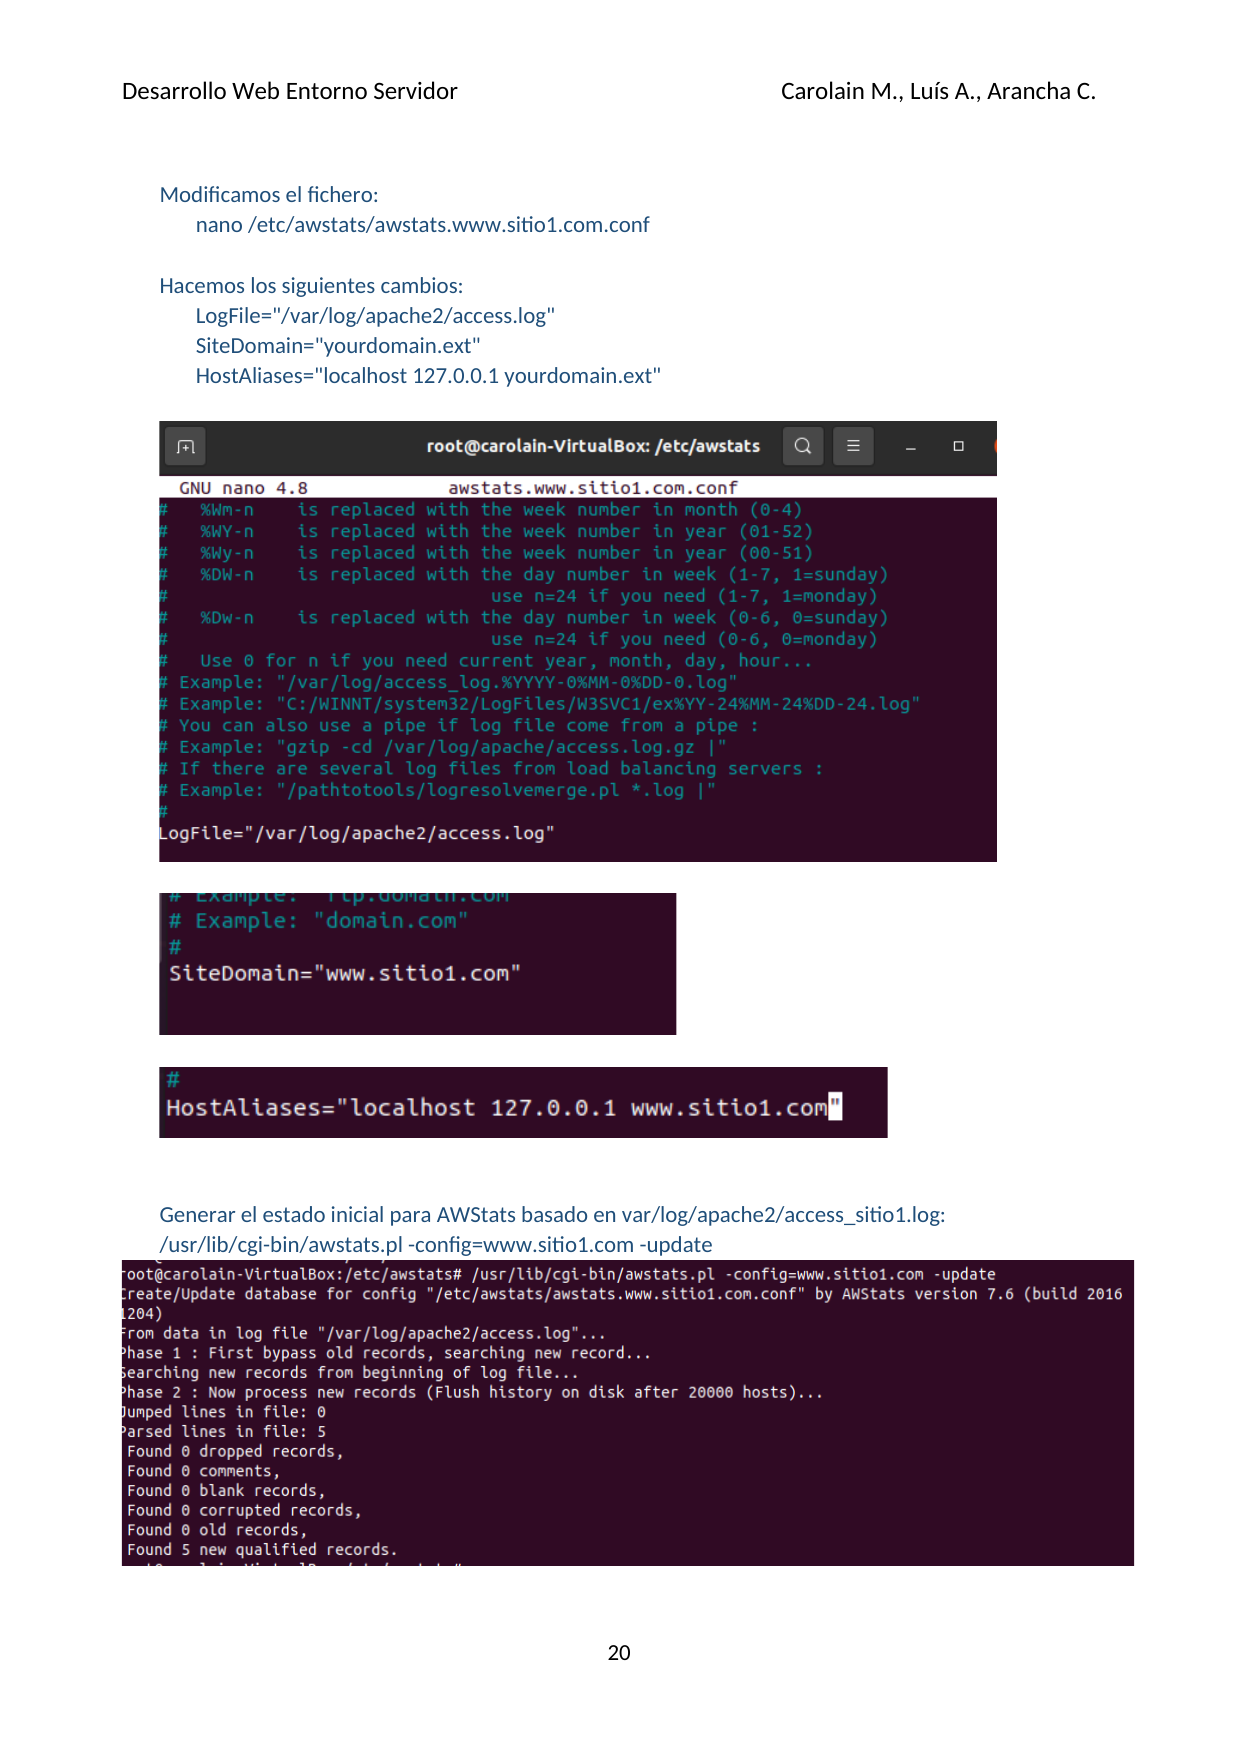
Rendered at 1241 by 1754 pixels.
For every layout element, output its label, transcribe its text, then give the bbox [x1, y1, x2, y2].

text Hacemos los siguientes cambios: [159, 271, 1116, 299]
picture [159, 1067, 888, 1138]
text HostAliases="localhost 127.0.0.1 yourdomain.ext" [196, 361, 1116, 389]
text nano /etc/awstats/awstats.www.sitio1.com.conf [159, 210, 1116, 238]
picture [159, 893, 677, 1035]
picture [121, 1260, 1135, 1566]
text Generar el estado inicial para AWStats basado en var/log/apache2/access_sitio1.log: [122, 1200, 1116, 1228]
text LogFile="/var/log/apache2/access.log" [196, 301, 1116, 329]
text Modificamos el fichero: [159, 180, 1116, 208]
picture [159, 421, 997, 862]
text /usr/lib/cgi-bin/awstats.pl -config=www.sitio1.com -update [122, 1230, 1116, 1258]
text SiteDomain="yourdomain.ext" [196, 331, 1116, 359]
